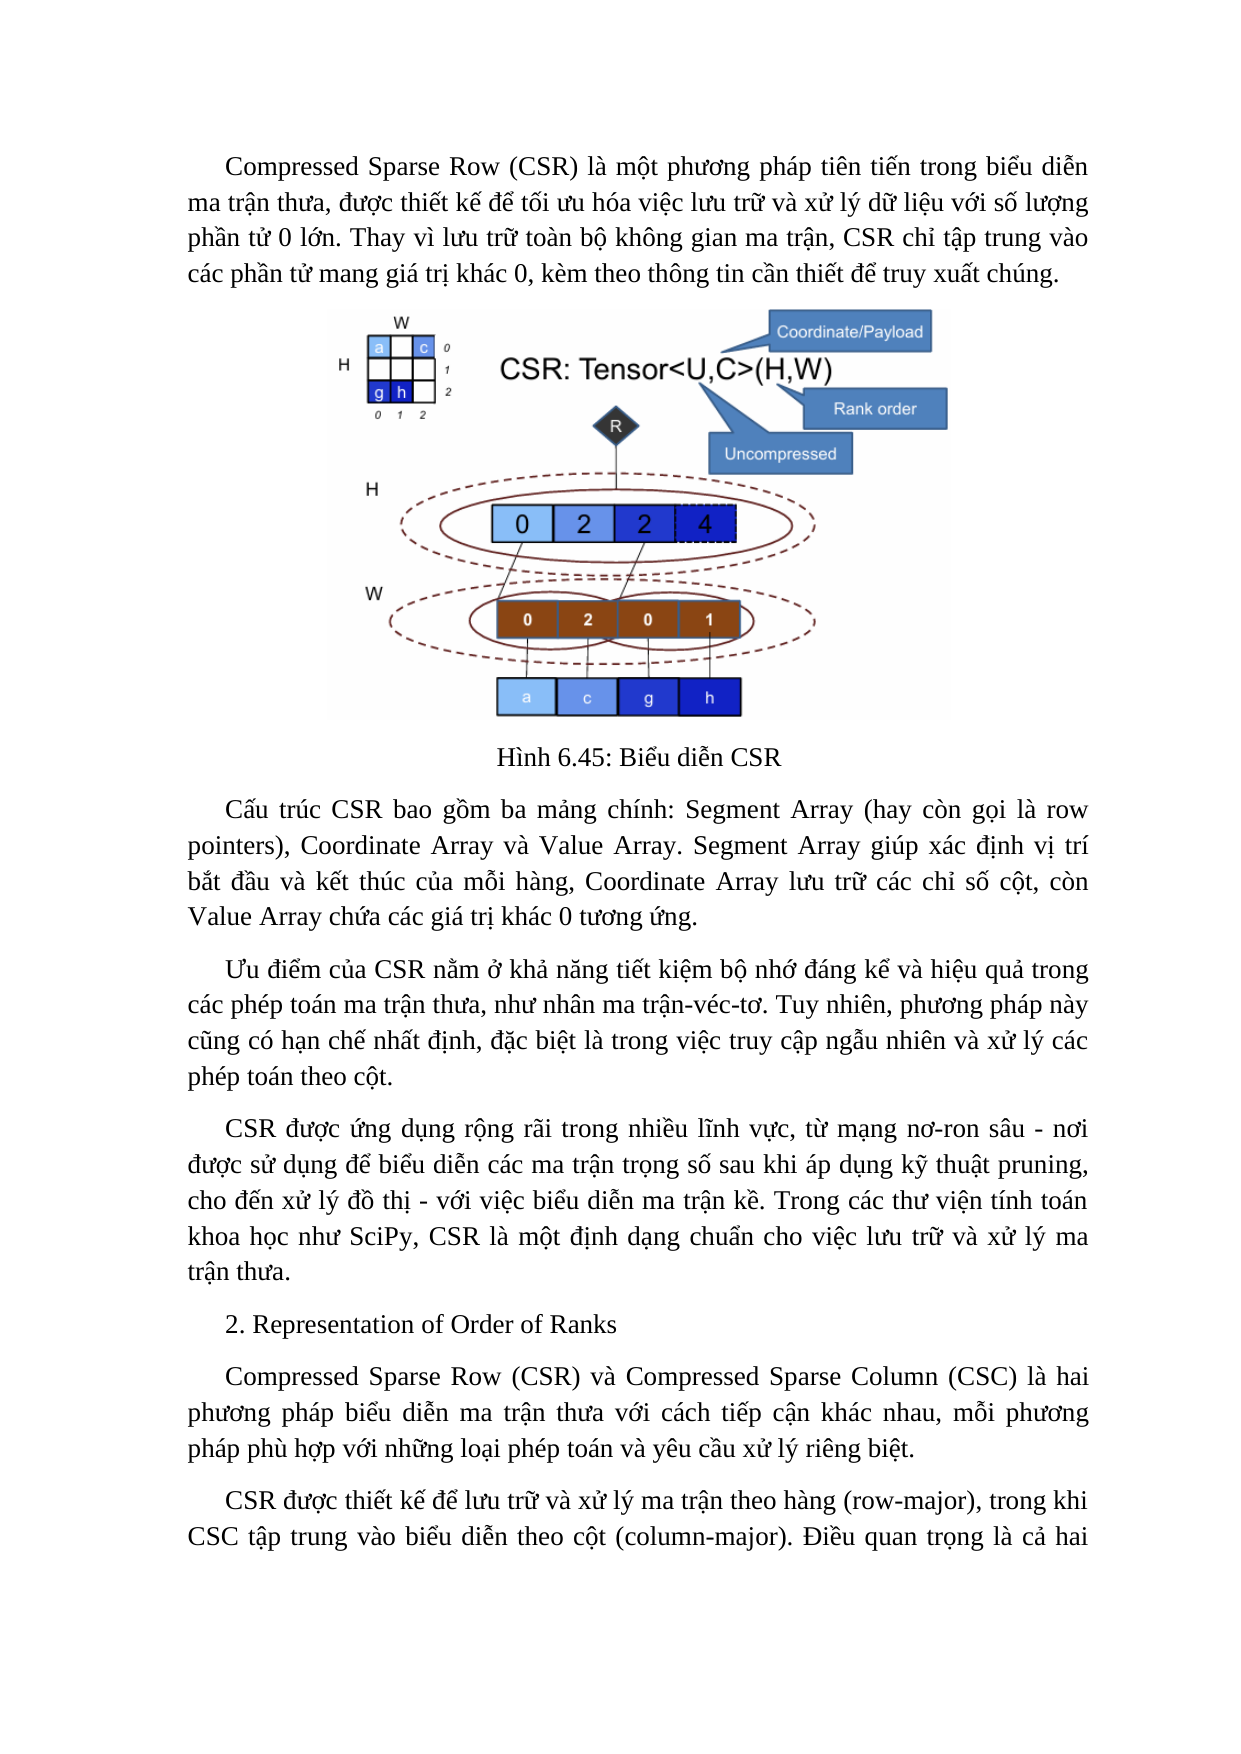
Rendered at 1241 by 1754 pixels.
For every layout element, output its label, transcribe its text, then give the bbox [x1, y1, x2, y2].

text 2. Representation of Order of Ranks [187, 1308, 1090, 1339]
text Compressed Sparse Row (CSR) là một phương pháp tiên tiến trong biểu diễn ma trận thưa, được thiết kế để tối ưu hóa việc lưu trữ và xử lý dữ liệu với số lượng phần tử 0 lớn. Thay vì lưu trữ toàn bộ không gian ma trận, CSR chỉ tập trung vào các phần tử mang giá trị khác 0, kèm theo thông tin cần thiết để truy xuất chúng. [187, 150, 1090, 288]
text Ưu điểm của CSR nằm ở khả năng tiết kiệm bộ nhớ đáng kể và hiệu quả trong các phép toán ma trận thưa, như nhân ma trận-véc-tơ. Tuy nhiên, phương pháp này cũng có hạn chế nhất định, đặc biệt là trong việc truy cập ngẫu nhiên và xử lý các phép toán theo cột. [187, 953, 1090, 1091]
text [187, 1484, 1090, 1551]
text Compressed Sparse Row (CSR) và Compressed Sparse Column (CSC) là hai phương pháp biểu diễn ma trận thưa với cách tiếp cận khác nhau, mỗi phương pháp phù hợp với những loại phép toán và yêu cầu xử lý riêng biệt. [187, 1360, 1090, 1463]
picture [327, 309, 951, 720]
text Cấu trúc CSR bao gồm ba mảng chính: Segment Array (hay còn gọi là row pointers), Coordinate Array và Value Array. Segment Array giúp xác định vị trí bắt đầu và kết thúc của mỗi hàng, Coordinate Array lưu trữ các chỉ số cột, còn Value Array chứa các giá trị khác 0 tương ứng. [187, 793, 1090, 932]
text CSR được ứng dụng rộng rãi trong nhiều lĩnh vực, từ mạng nơ-ron sâu - nơi được sử dụng để biểu diễn các ma trận trọng số sau khi áp dụng kỹ thuật pruning, cho đến xử lý đồ thị - với việc biểu diễn ma trận kề. Trong các thư viện tính toán khoa học như SciPy, CSR là một định dạng chuẩn cho việc lưu trữ và xử lý ma trận thưa. [187, 1112, 1090, 1287]
